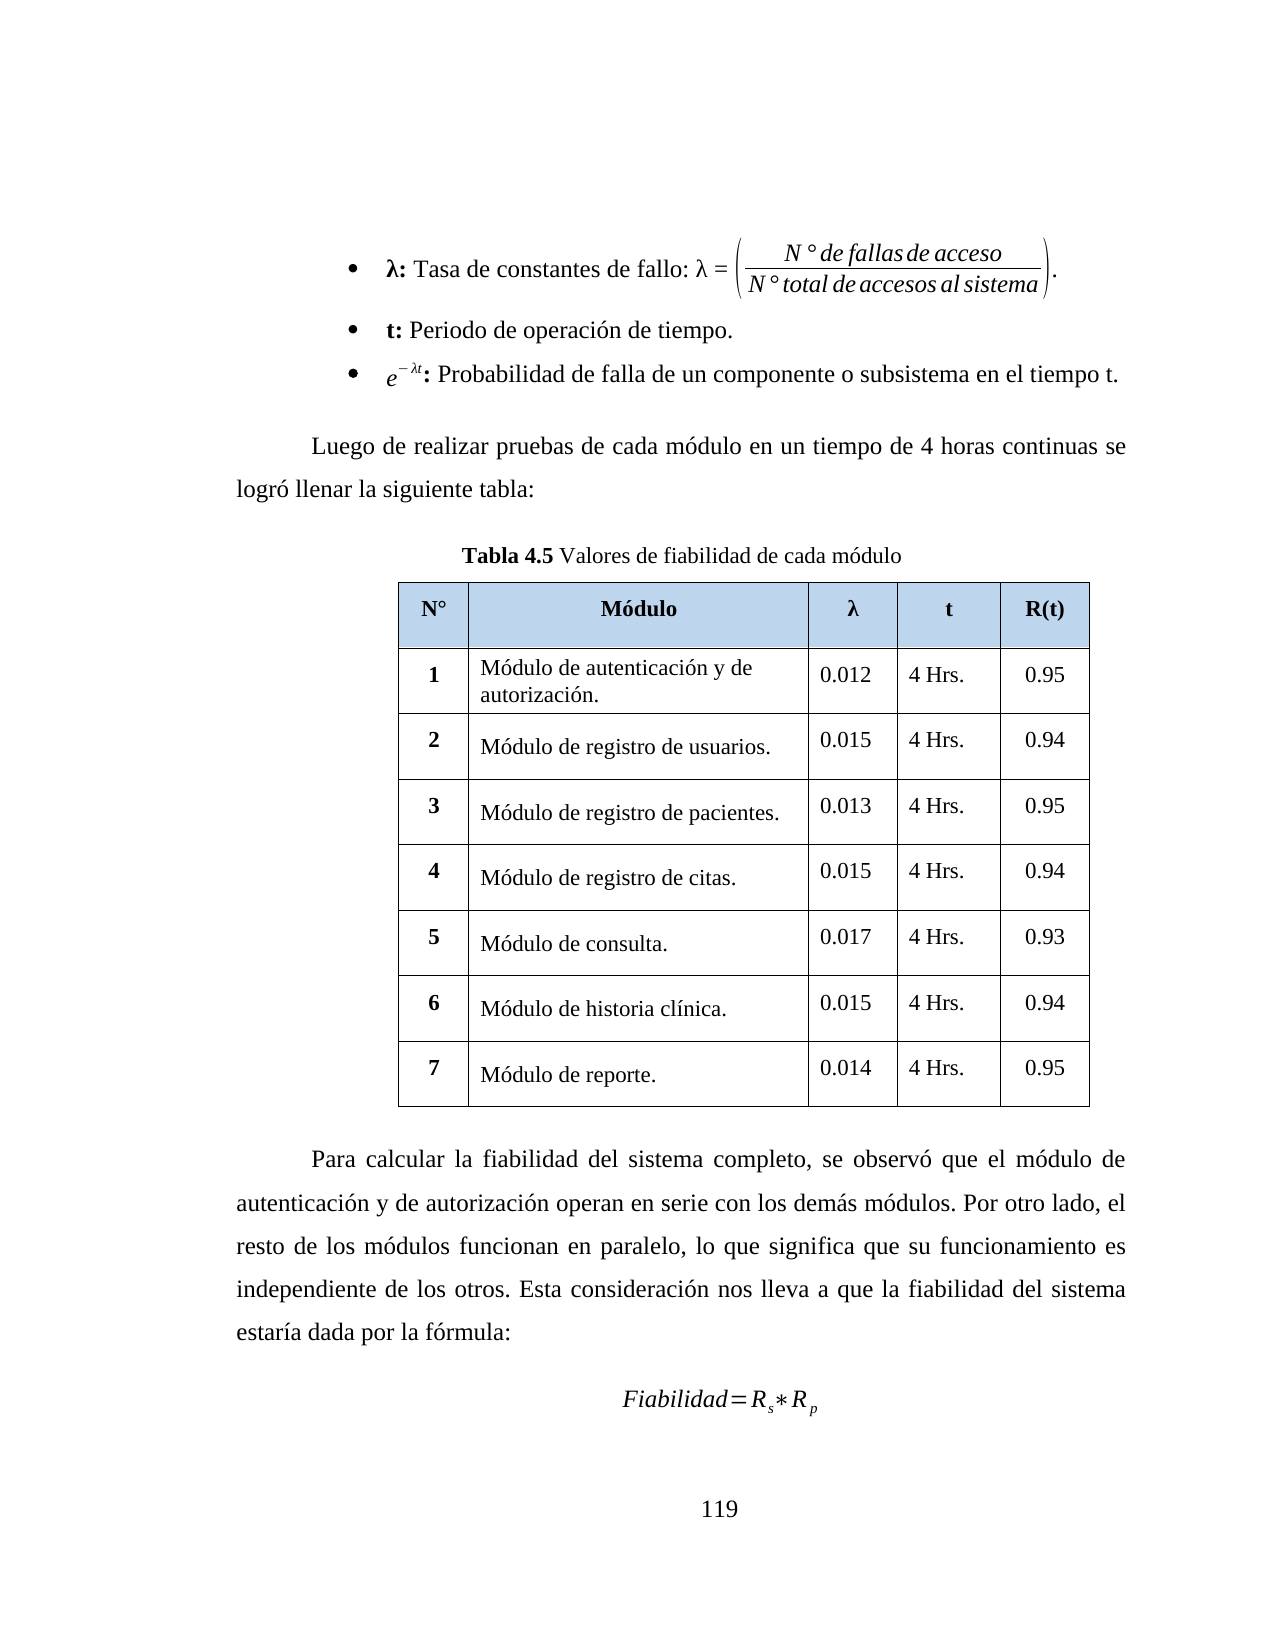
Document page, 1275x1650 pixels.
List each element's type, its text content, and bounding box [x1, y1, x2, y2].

table_cell 0.017 [809, 911, 897, 975]
text Para calcular la fiabilidad del sistema completo, se observó que el módulo de autenticación y de autorización operan en serie con los demás módulos. Por otro lado, el resto de los módulos funcionan en paralelo, lo que significa que su funcionamiento es independiente de los otros. Esta consideración nos lleva a que la fiabilidad del sistema estaría dada por la fórmula: [236, 1144, 1127, 1346]
table_cell 4 Hrs. [898, 911, 1000, 975]
table_cell 0.93 [1001, 911, 1089, 975]
table_cell 0.012 [809, 649, 897, 713]
table_header t [898, 583, 1000, 647]
text Luego de realizar pruebas de cada módulo en un tiempo de 4 horas continuas se logró llenar la siguiente tabla: [236, 431, 1127, 503]
table_header Módulo [469, 583, 808, 647]
table_cell 0.014 [809, 1042, 897, 1106]
table_cell 3 [399, 780, 468, 844]
table_cell 6 [399, 976, 468, 1041]
table_cell 4 Hrs. [898, 714, 1000, 778]
table_cell 4 Hrs. [898, 649, 1000, 713]
table_cell 0.95 [1001, 1042, 1089, 1106]
table_cell 4 Hrs. [898, 1042, 1000, 1106]
list : Probabilidad de falla de un componente o subsistema en el tiempo t. [349, 359, 1127, 392]
table_cell 0.94 [1001, 845, 1089, 909]
table_cell Módulo de consulta. [469, 911, 808, 975]
table_header N° [399, 583, 468, 647]
table_cell Módulo de reporte. [469, 1042, 808, 1106]
table_cell Módulo de autenticación y de autorización. [469, 649, 808, 713]
list λ: Tasa de constantes de fallo: λ = . [349, 236, 1127, 301]
table_cell 1 [399, 649, 468, 713]
table_header R(t) [1001, 583, 1089, 647]
table_cell 2 [399, 714, 468, 778]
table_cell 7 [399, 1042, 468, 1106]
table_cell 4 Hrs. [898, 976, 1000, 1041]
table_cell Módulo de registro de usuarios. [469, 714, 808, 778]
table_cell 0.95 [1001, 780, 1089, 844]
table_cell 0.015 [809, 845, 897, 909]
table_cell 0.015 [809, 714, 897, 778]
table_cell 0.94 [1001, 976, 1089, 1041]
list t: Periodo de operación de tiempo. [349, 316, 1127, 344]
text Tabla 4.5 Valores de fiabilidad de cada módulo [236, 542, 1127, 569]
table_cell 0.95 [1001, 649, 1089, 713]
table_cell Módulo de registro de citas. [469, 845, 808, 909]
table_cell Módulo de historia clínica. [469, 976, 808, 1041]
table_cell 4 Hrs. [898, 780, 1000, 844]
table_cell 5 [399, 911, 468, 975]
table_cell 4 [399, 845, 468, 909]
table_cell Módulo de registro de pacientes. [469, 780, 808, 844]
table_cell 0.015 [809, 976, 897, 1041]
table_cell 4 Hrs. [898, 845, 1000, 909]
table_cell 0.013 [809, 780, 897, 844]
table_header λ [809, 583, 897, 647]
table_cell 0.94 [1001, 714, 1089, 778]
